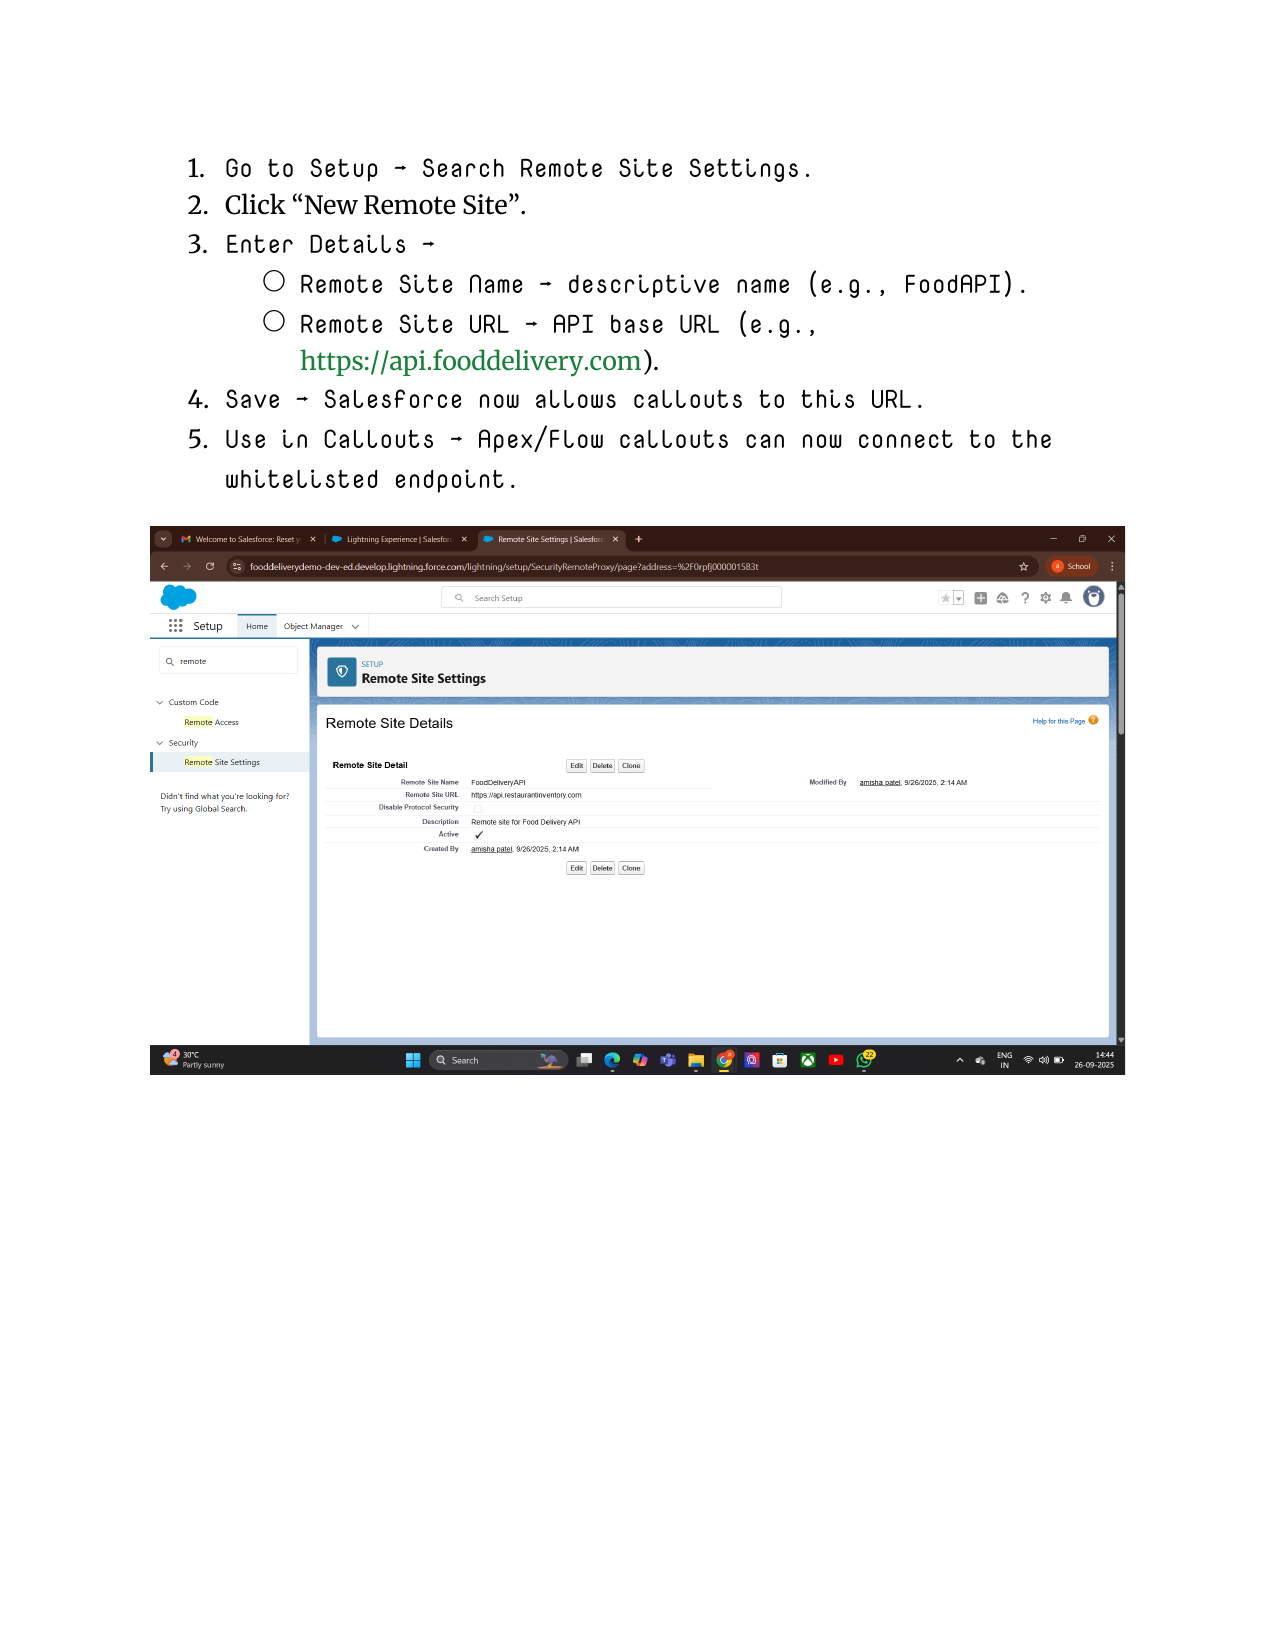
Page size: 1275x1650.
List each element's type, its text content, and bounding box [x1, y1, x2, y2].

list Remote Site Name → descriptive name (e.g., FoodAPI). [262, 266, 1125, 301]
list Go to Setup → Search Remote Site Settings. [187, 150, 1125, 185]
list Save → Salesforce now allows callouts to this URL. [187, 382, 1125, 417]
list Use in Callouts → Apex/Flow callouts can now connect to the whitelisted endpoint. [187, 422, 1125, 497]
list Remote Site URL → API base URL (e.g., https://api.fooddelivery.com). [262, 306, 1125, 377]
list Click “New Remote Site”. [187, 190, 1125, 221]
picture [150, 526, 1125, 1075]
list Enter Details → [187, 226, 1125, 261]
